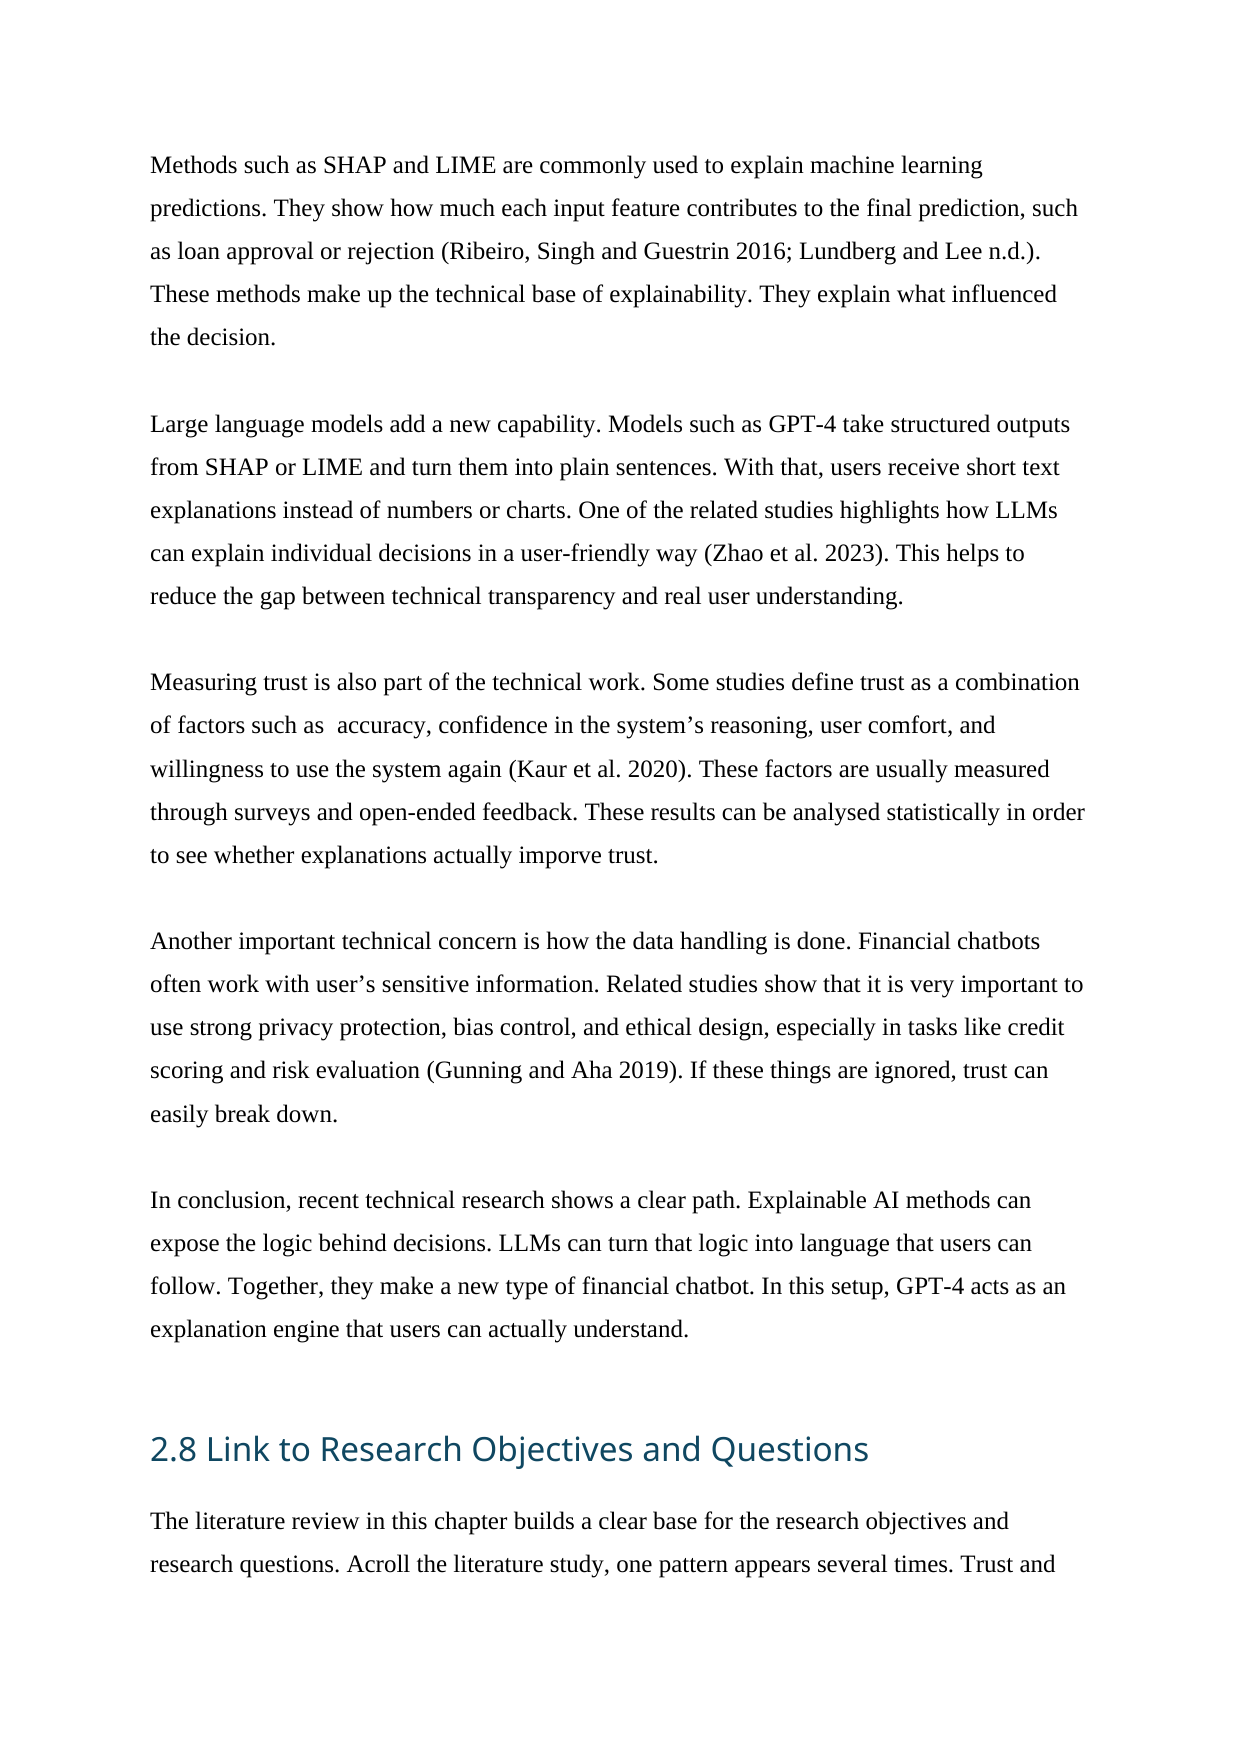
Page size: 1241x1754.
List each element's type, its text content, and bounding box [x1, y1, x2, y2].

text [150, 1506, 1090, 1578]
text In conclusion, recent technical research shows a clear path. Explainable AI methods can expose the logic behind decisions. LLMs can turn that logic into language that users can follow. Together, they make a new type of financial chatbot. In this setup, GPT-4 acts as an explanation engine that users can actually understand. [150, 1142, 1090, 1343]
text Measuring trust is also part of the technical work. Some studies define trust as a combination of factors such as accuracy, confidence in the system’s reasoning, user comfort, and willingness to use the system again (Kaur et al. 2020). These factors are usually measured through surveys and open-ended feedback. These results can be analysed statistically in order to see whether explanations actually imporve trust. [150, 624, 1090, 869]
text Another important technical concern is how the data handling is done. Financial chatbots often work with user’s sensitive information. Related studies show that it is very important to use strong privacy protection, bias control, and ethical design, especially in tasks like credit scoring and risk evaluation (Gunning and Aha 2019). If these things are ignored, trust can easily break down. [150, 883, 1090, 1127]
text Methods such as SHAP and LIME are commonly used to explain machine learning predictions. They show how much each input feature contributes to the final prediction, such as loan approval or rejection (Ribeiro, Singh and Guestrin 2016; Lundberg and Lee n.d.). These methods make up the technical base of explainability. They explain what influenced the decision. [150, 150, 1090, 351]
subtitle 2.8 Link to Research Objectives and Questions [150, 1426, 1090, 1471]
text Large language models add a new capability. Models such as GPT-4 take structured outputs from SHAP or LIME and turn them into plain sentences. With that, users receive short text explanations instead of numbers or charts. One of the related studies highlights how LLMs can explain individual decisions in a user-friendly way (Zhao et al. 2023). This helps to reduce the gap between technical transparency and real user understanding. [150, 409, 1090, 610]
